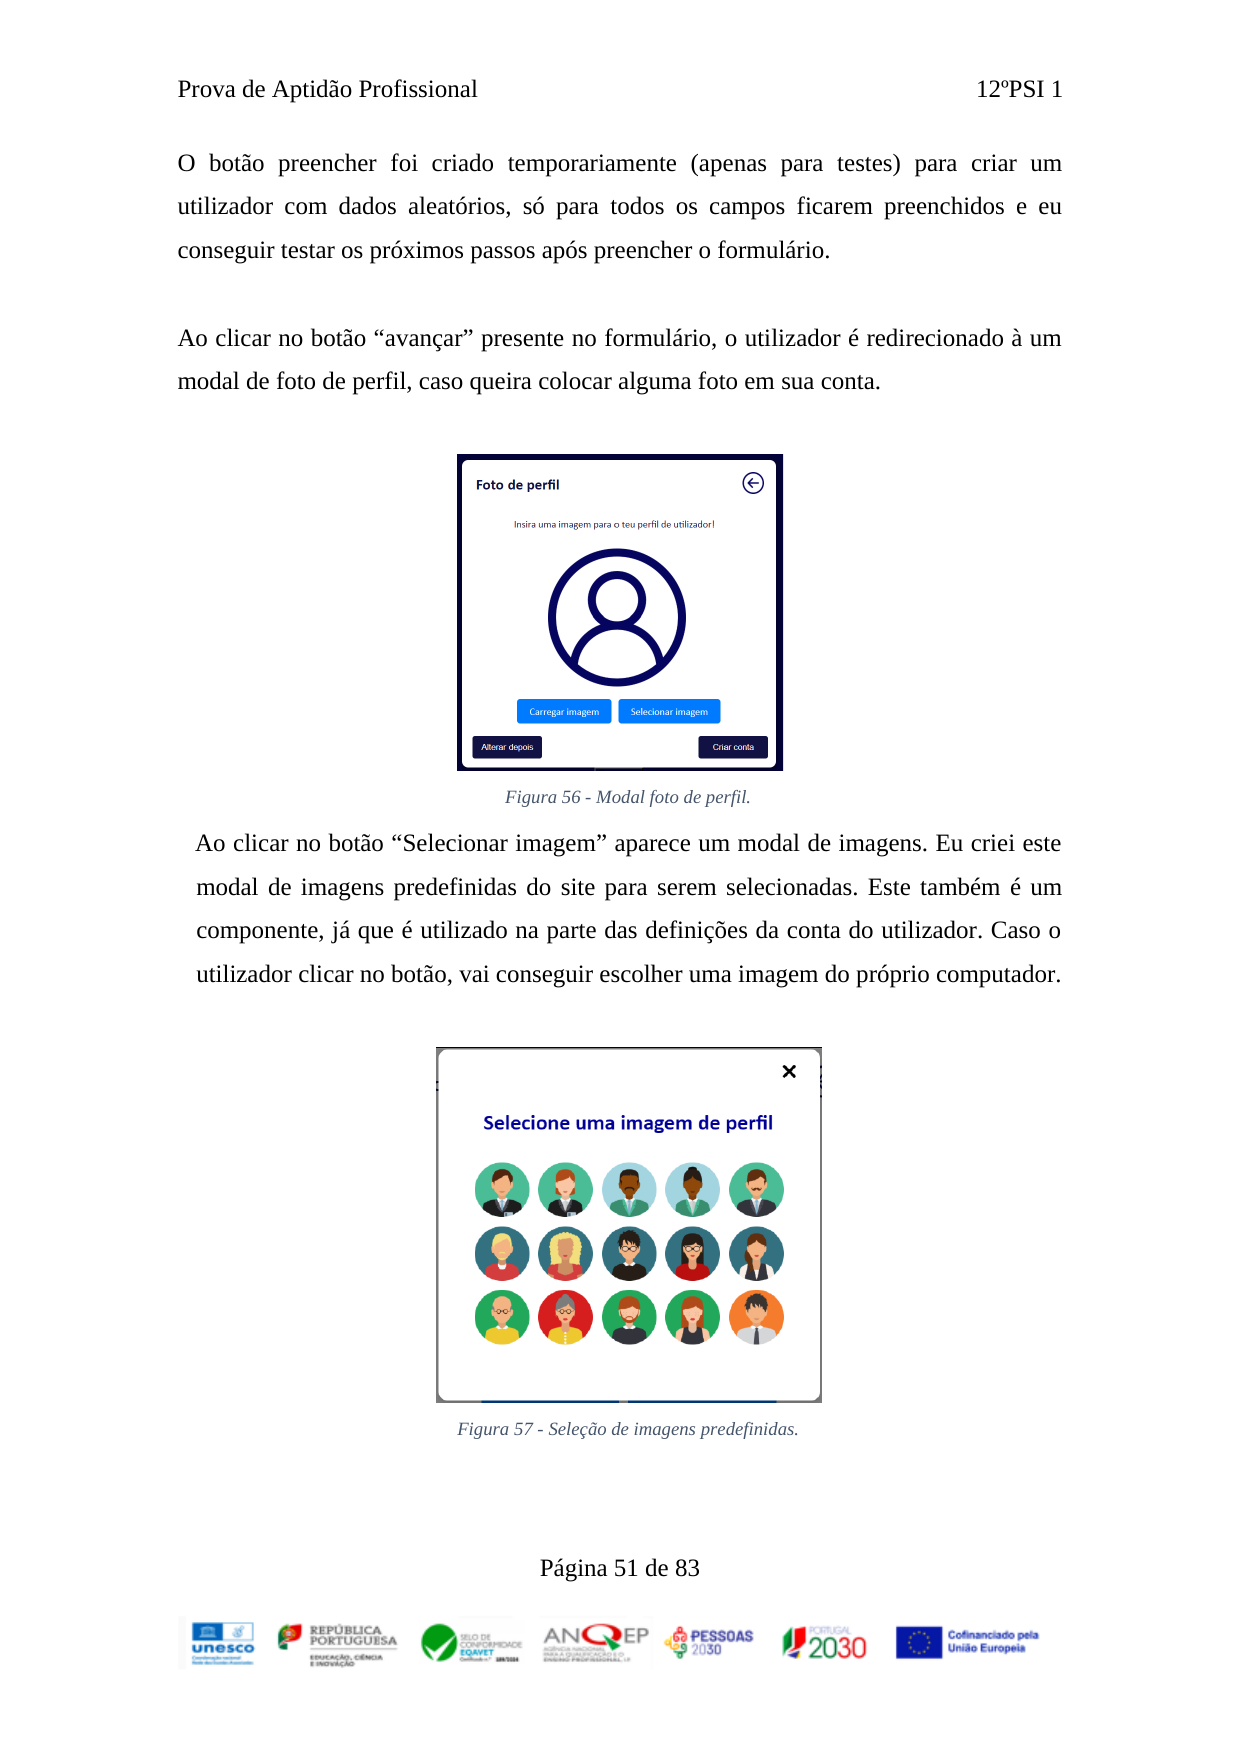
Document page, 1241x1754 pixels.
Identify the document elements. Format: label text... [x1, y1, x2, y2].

text O botão preencher foi criado temporariamente (apenas para testes) para criar um utilizador com dados aleatórios, só para todos os campos ficarem preenchidos e eu conseguir testar os próximos passos após preencher o formulário. [177, 148, 1063, 264]
picture [457, 454, 784, 771]
text Ao clicar no botão “avançar” presente no formulário, o utilizador é redirecionado à um modal de foto de perfil, caso queira colocar alguma foto em sua conta. [177, 323, 1063, 395]
picture [177, 1615, 1084, 1677]
text Ao clicar no botão “Selecionar imagem” aparece um modal de imagens. Eu criei este modal de imagens predefinidas do site para serem selecionadas. Este também é um componente, já que é utilizado na parte das definições da conta do utilizador. Caso o utilizador clicar no botão, vai conseguir escolher uma imagem do próprio computador. [195, 828, 1063, 988]
picture [436, 1047, 822, 1403]
